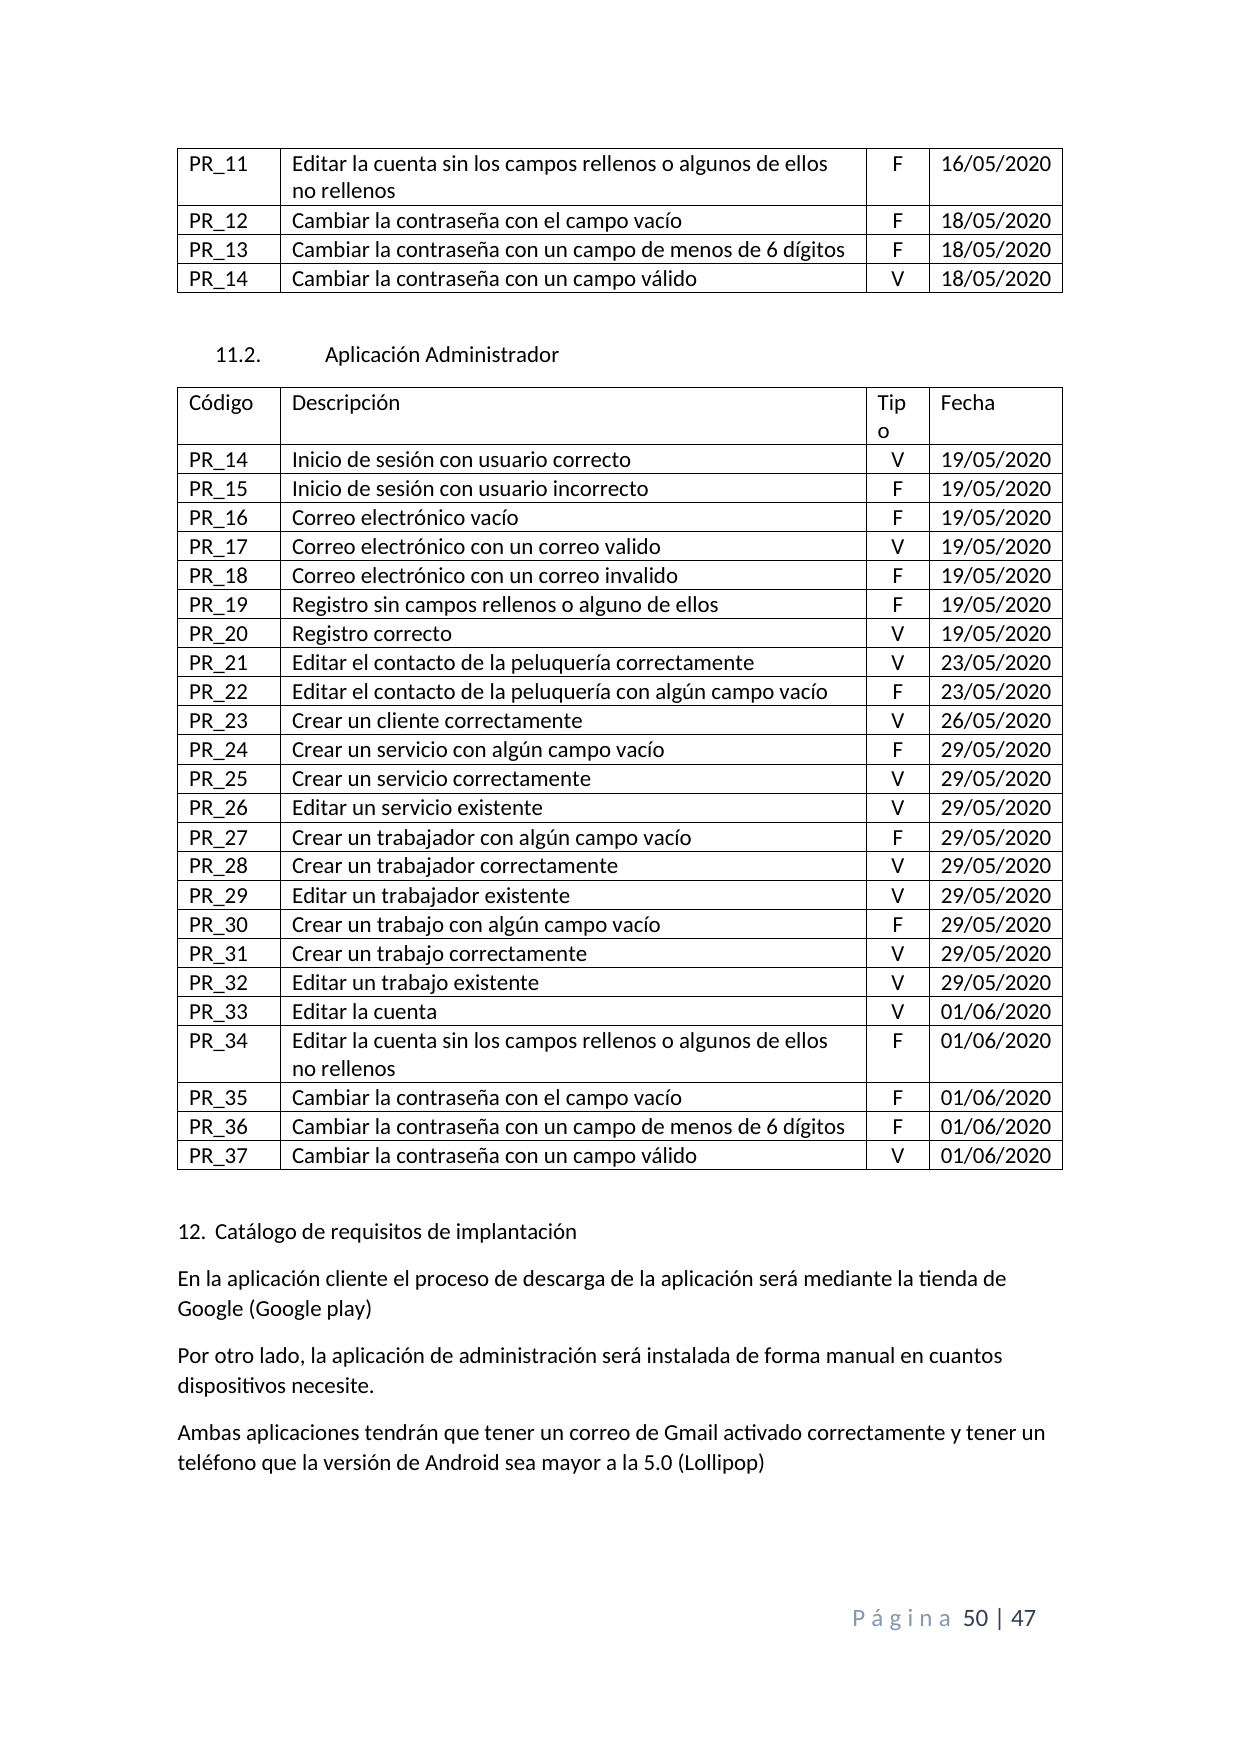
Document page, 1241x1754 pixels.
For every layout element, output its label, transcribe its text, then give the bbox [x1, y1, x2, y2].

table_cell PR_36 [178, 1112, 280, 1140]
table_cell 29/05/2020 [930, 852, 1062, 880]
table_cell V [867, 445, 929, 473]
table_cell Editar un trabajador existente [281, 881, 866, 909]
table_cell 18/05/2020 [930, 235, 1062, 263]
table_cell 19/05/2020 [930, 561, 1062, 589]
table_cell F [867, 561, 929, 589]
table_cell 19/05/2020 [930, 532, 1062, 560]
table_cell Crear un trabajador con algún campo vacío [281, 823, 866, 851]
table_header Código [178, 388, 280, 444]
table_cell PR_19 [178, 590, 280, 618]
text Por otro lado, la aplicación de administración será instalada de forma manual en cuantos dispositivos necesite. [177, 1341, 1063, 1399]
table_cell Editar un trabajo existente [281, 968, 866, 996]
table_cell F [867, 910, 929, 938]
table_cell PR_16 [178, 503, 280, 531]
table_header Tipo [867, 388, 929, 444]
table_cell 19/05/2020 [930, 619, 1062, 647]
table_header Fecha [930, 388, 1062, 444]
table_cell 18/05/2020 [930, 264, 1062, 292]
table_cell F [867, 503, 929, 531]
table_cell PR_13 [178, 235, 280, 263]
table_cell F [867, 206, 929, 234]
text Ambas aplicaciones tendrán que tener un correo de Gmail activado correctamente y tener un teléfono que la versión de Android sea mayor a la 5.0 (Lollipop) [177, 1418, 1063, 1476]
table_cell 23/05/2020 [930, 648, 1062, 676]
table_cell PR_11 [178, 149, 280, 205]
table_cell PR_22 [178, 677, 280, 705]
table_cell 29/05/2020 [930, 823, 1062, 851]
table_cell PR_24 [178, 735, 280, 763]
table_cell 19/05/2020 [930, 445, 1062, 473]
table_cell V [867, 794, 929, 822]
table_cell 01/06/2020 [930, 997, 1062, 1025]
table_cell 26/05/2020 [930, 706, 1062, 734]
table_cell PR_35 [178, 1083, 280, 1111]
table_cell V [867, 881, 929, 909]
table_cell Crear un trabajo con algún campo vacío [281, 910, 866, 938]
table_cell Registro correcto [281, 619, 866, 647]
table_cell Editar un servicio existente [281, 794, 866, 822]
table_cell V [867, 532, 929, 560]
table_cell Cambiar la contraseña con un campo válido [281, 264, 866, 292]
table_cell PR_34 [178, 1026, 280, 1082]
table_cell PR_30 [178, 910, 280, 938]
table_cell 29/05/2020 [930, 881, 1062, 909]
table_cell 01/06/2020 [930, 1083, 1062, 1111]
table_cell PR_29 [178, 881, 280, 909]
table_cell 19/05/2020 [930, 474, 1062, 502]
table_cell Cambiar la contraseña con un campo de menos de 6 dígitos [281, 235, 866, 263]
table_cell F [867, 677, 929, 705]
table_cell PR_32 [178, 968, 280, 996]
table_cell Inicio de sesión con usuario incorrecto [281, 474, 866, 502]
table_cell PR_15 [178, 474, 280, 502]
table_cell 29/05/2020 [930, 735, 1062, 763]
table_cell 01/06/2020 [930, 1141, 1062, 1169]
table_cell V [867, 968, 929, 996]
table_cell V [867, 852, 929, 880]
table_cell PR_27 [178, 823, 280, 851]
table_cell F [867, 235, 929, 263]
table_cell PR_14 [178, 264, 280, 292]
table_cell Correo electrónico con un correo valido [281, 532, 866, 560]
table_cell Correo electrónico con un correo invalido [281, 561, 866, 589]
table_cell V [867, 939, 929, 967]
table_cell PR_20 [178, 619, 280, 647]
table_cell V [867, 648, 929, 676]
table_cell Crear un servicio con algún campo vacío [281, 735, 866, 763]
table_cell PR_33 [178, 997, 280, 1025]
table_cell Editar el contacto de la peluquería con algún campo vacío [281, 677, 866, 705]
list Catálogo de requisitos de implantación [177, 1217, 1063, 1245]
table_cell Editar la cuenta sin los campos rellenos o algunos de ellos no rellenos [281, 149, 866, 205]
table_cell F [867, 474, 929, 502]
table_cell F [867, 590, 929, 618]
table_cell PR_14 [178, 445, 280, 473]
table_cell 19/05/2020 [930, 590, 1062, 618]
table_cell V [867, 997, 929, 1025]
table_cell PR_12 [178, 206, 280, 234]
table_cell 16/05/2020 [930, 149, 1062, 205]
table_cell F [867, 1083, 929, 1111]
table_cell 29/05/2020 [930, 765, 1062, 792]
table_cell PR_25 [178, 765, 280, 792]
table_cell Cambiar la contraseña con el campo vacío [281, 206, 866, 234]
table_cell Editar la cuenta sin los campos rellenos o algunos de ellos no rellenos [281, 1026, 866, 1082]
table_cell Editar la cuenta [281, 997, 866, 1025]
table_cell PR_23 [178, 706, 280, 734]
table_cell F [867, 735, 929, 763]
table_cell Registro sin campos rellenos o alguno de ellos [281, 590, 866, 618]
table_cell F [867, 823, 929, 851]
table_cell PR_17 [178, 532, 280, 560]
table_cell PR_18 [178, 561, 280, 589]
table_cell V [867, 619, 929, 647]
table_cell F [867, 1026, 929, 1082]
table_cell 01/06/2020 [930, 1112, 1062, 1140]
table_cell 19/05/2020 [930, 503, 1062, 531]
table_cell 29/05/2020 [930, 794, 1062, 822]
table_cell V [867, 1141, 929, 1169]
table_cell Correo electrónico vacío [281, 503, 866, 531]
table_cell Crear un trabajador correctamente [281, 852, 866, 880]
table_cell 18/05/2020 [930, 206, 1062, 234]
table_cell F [867, 149, 929, 205]
table_cell V [867, 264, 929, 292]
text En la aplicación cliente el proceso de descarga de la aplicación será mediante la tienda de Google (Google play) [177, 1264, 1063, 1322]
table_cell V [867, 765, 929, 792]
table_header Descripción [281, 388, 866, 444]
table_cell Cambiar la contraseña con un campo válido [281, 1141, 866, 1169]
table_cell PR_31 [178, 939, 280, 967]
table_cell Cambiar la contraseña con un campo de menos de 6 dígitos [281, 1112, 866, 1140]
table_cell F [867, 1112, 929, 1140]
table_cell Inicio de sesión con usuario correcto [281, 445, 866, 473]
table_cell PR_26 [178, 794, 280, 822]
table_cell Crear un cliente correctamente [281, 706, 866, 734]
table_cell PR_28 [178, 852, 280, 880]
table_cell 29/05/2020 [930, 968, 1062, 996]
table_cell Crear un trabajo correctamente [281, 939, 866, 967]
list Aplicación Administrador [215, 340, 1063, 368]
table_cell 29/05/2020 [930, 910, 1062, 938]
table_cell Cambiar la contraseña con el campo vacío [281, 1083, 866, 1111]
table_cell 29/05/2020 [930, 939, 1062, 967]
table_cell PR_37 [178, 1141, 280, 1169]
table_cell PR_21 [178, 648, 280, 676]
table_cell Editar el contacto de la peluquería correctamente [281, 648, 866, 676]
table_cell 23/05/2020 [930, 677, 1062, 705]
table_cell Crear un servicio correctamente [281, 765, 866, 792]
table_cell 01/06/2020 [930, 1026, 1062, 1082]
table_cell V [867, 706, 929, 734]
